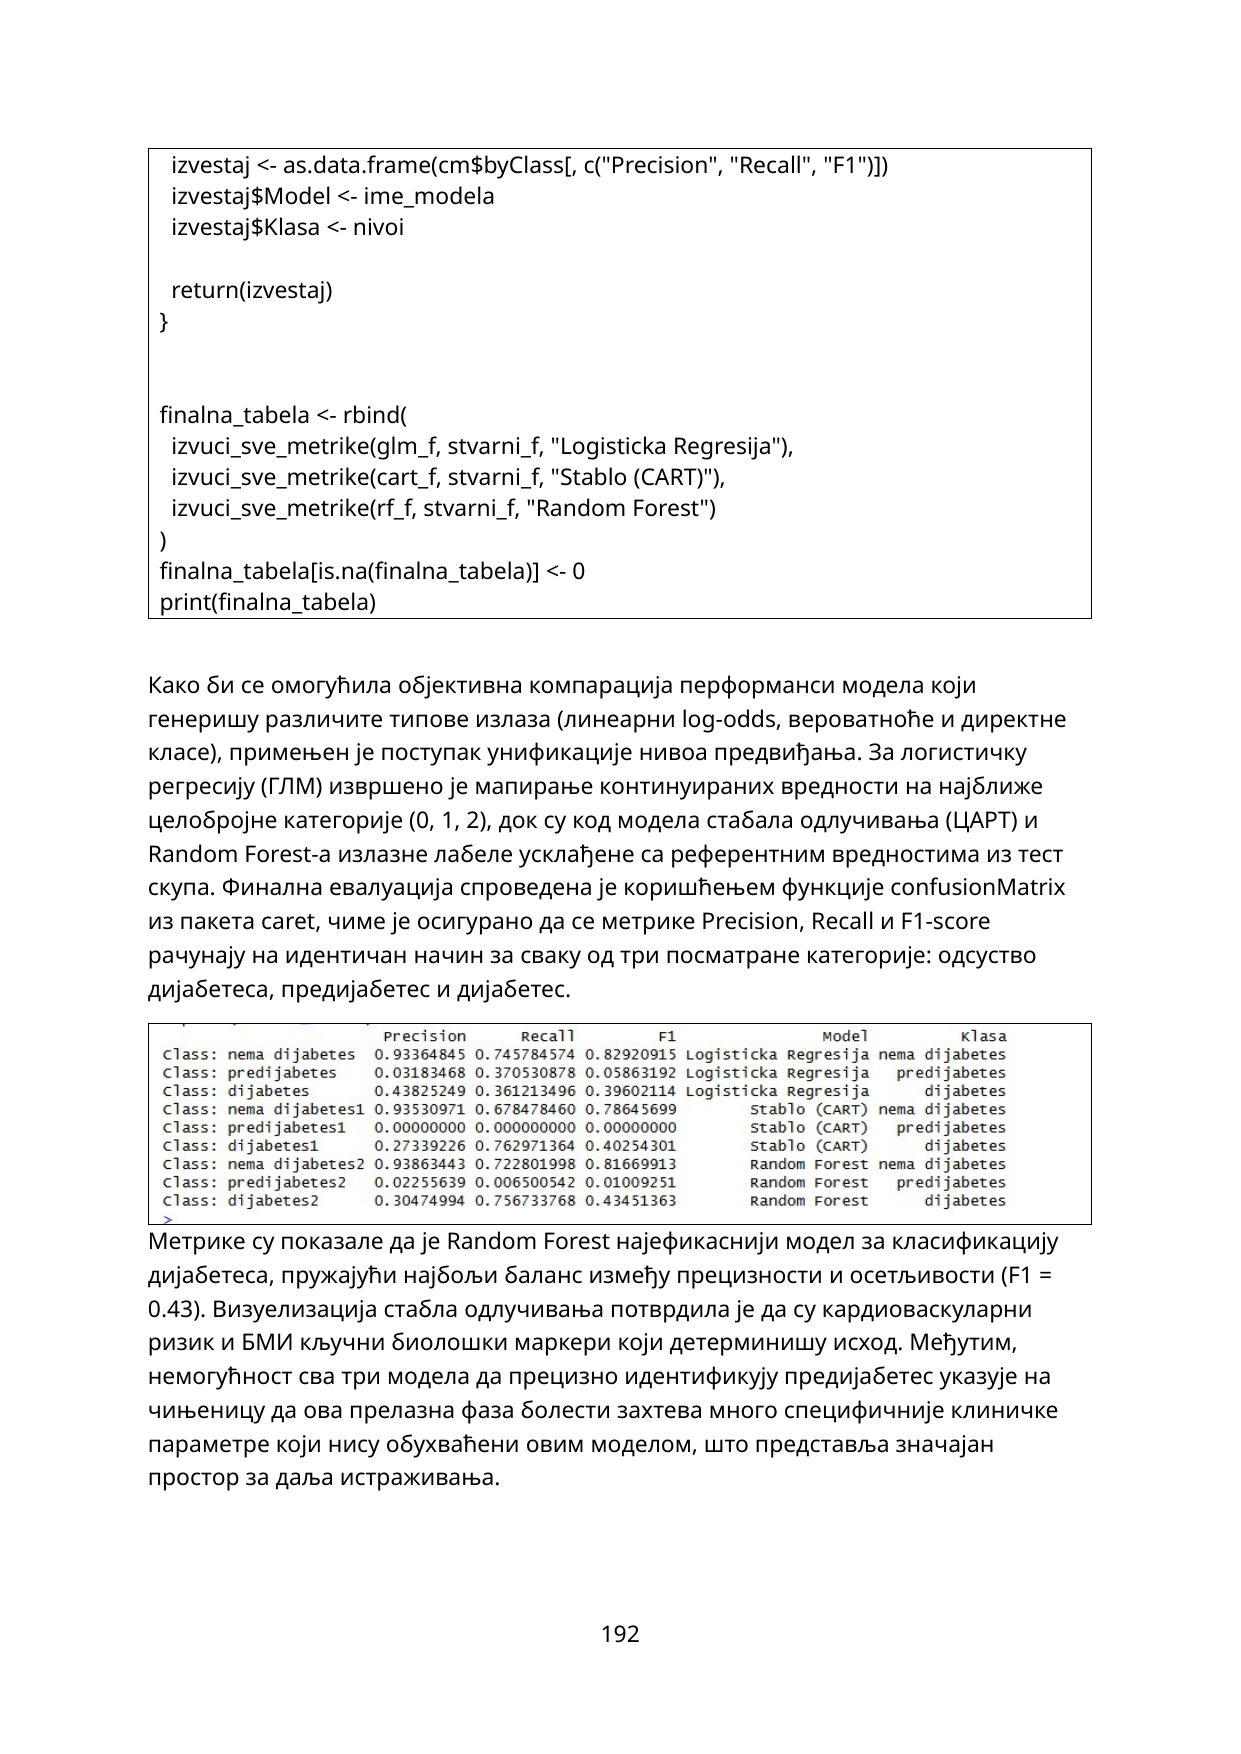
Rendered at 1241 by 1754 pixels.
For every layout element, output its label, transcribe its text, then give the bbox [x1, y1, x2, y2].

text Како би се омогућила објективна компарација перформанси модела који генеришу различите типове излаза (линеарни log-odds, вероватноће и директне класе), примењен је поступак унификације нивоа предвиђања. За логистичку регресију (ГЛМ) извршено је мапирање континуираних вредности на најближе целобројне категорије (0, 1, 2), док су код модела стабала одлучивања (ЦАРТ) и Random Forest-а излазне лабеле усклађене са референтним вредностима из тест скупа. Финална евалуација спроведена је коришћењем функције confusionMatrix из пакета caret, чиме је осигурано да се метрике Precision, Recall и F1-score рачунају на идентичан начин за сваку од три посматране категорије: одсуство дијабетеса, предијабетес и дијабетес. [148, 669, 1093, 1004]
text Метрике су показале да је Random Forest најефикаснији модел за класификацију дијабетеса, пружајући најбољи баланс између прецизности и осетљивости (F1 = 0.43). Визуелизација стабла одлучивања потврдила је да су кардиоваскуларни ризик и БМИ кључни биолошки маркери који детерминишу исход. Међутим, немогућност сва три модела да прецизно идентификују предијабетес указује на чињеницу да ова прелазна фаза болести захтева много специфичније клиничке параметре који нису обухваћени овим моделом, што представља значајан простор за даља истраживања. [148, 1225, 1093, 1493]
table_header [149, 1024, 159, 1224]
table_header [149, 149, 1091, 617]
table_header [1080, 1024, 1091, 1224]
picture [159, 1024, 1080, 1224]
